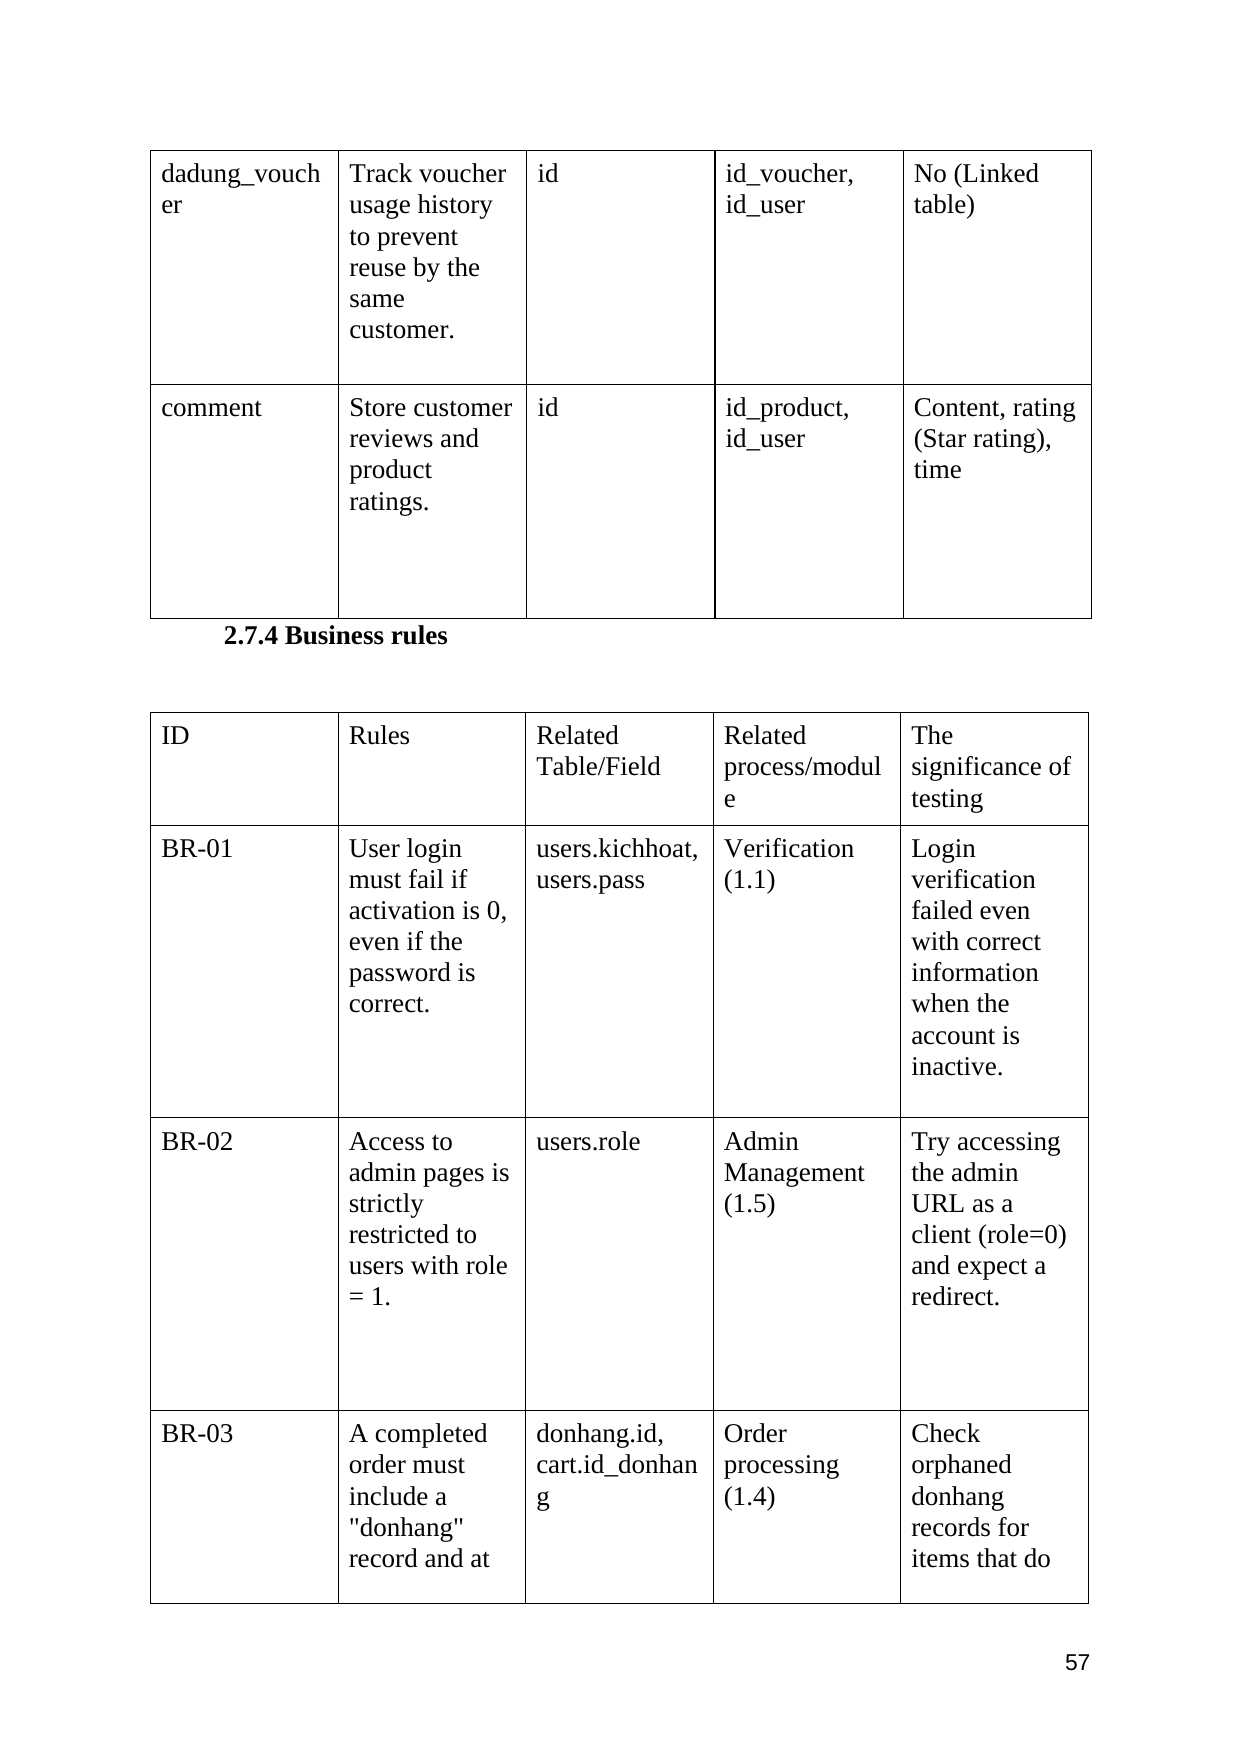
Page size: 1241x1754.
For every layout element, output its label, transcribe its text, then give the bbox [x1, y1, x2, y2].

table_cell users.role [526, 1118, 713, 1410]
table_cell users.kichhoat, users.pass [526, 826, 713, 1117]
table_cell Try accessing the admin URL as a client (role=0) and expect a redirect. [901, 1118, 1088, 1410]
table_cell No (Linked table) [904, 151, 1091, 384]
table_cell Admin Management (1.5) [714, 1118, 900, 1410]
table_cell Verification (1.1) [714, 826, 900, 1117]
table_cell Login verification failed even with correct information when the account is inactive. [901, 826, 1088, 1117]
subtitle 2.7.4 Business rules [150, 619, 1090, 650]
table_cell id [527, 151, 714, 384]
table_cell dadung_voucher [151, 151, 338, 384]
table_cell comment [151, 385, 338, 618]
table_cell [714, 1411, 900, 1603]
table_cell Access to admin pages is strictly restricted to users with role = 1. [339, 1118, 525, 1410]
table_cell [339, 1411, 525, 1603]
table_cell BR-03 [151, 1411, 338, 1603]
table_header Rules [339, 713, 525, 824]
table_header ID [151, 713, 338, 824]
table_cell Track voucher usage history to prevent reuse by the same customer. [339, 151, 526, 384]
table_cell BR-02 [151, 1118, 338, 1410]
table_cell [526, 1411, 713, 1603]
table_cell Store customer reviews and product ratings. [339, 385, 526, 618]
table_cell id_product, id_user [716, 385, 903, 618]
table_cell id [527, 385, 714, 618]
table_cell BR-01 [151, 826, 338, 1117]
table_header The significance of testing [901, 713, 1088, 824]
table_cell id_voucher, id_user [716, 151, 903, 384]
table_cell User login must fail if activation is 0, even if the password is correct. [339, 826, 525, 1117]
table_header Related process/module [714, 713, 900, 824]
table_header Related Table/Field [526, 713, 713, 824]
table_cell Content, rating (Star rating), time [904, 385, 1091, 618]
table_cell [901, 1411, 1088, 1603]
